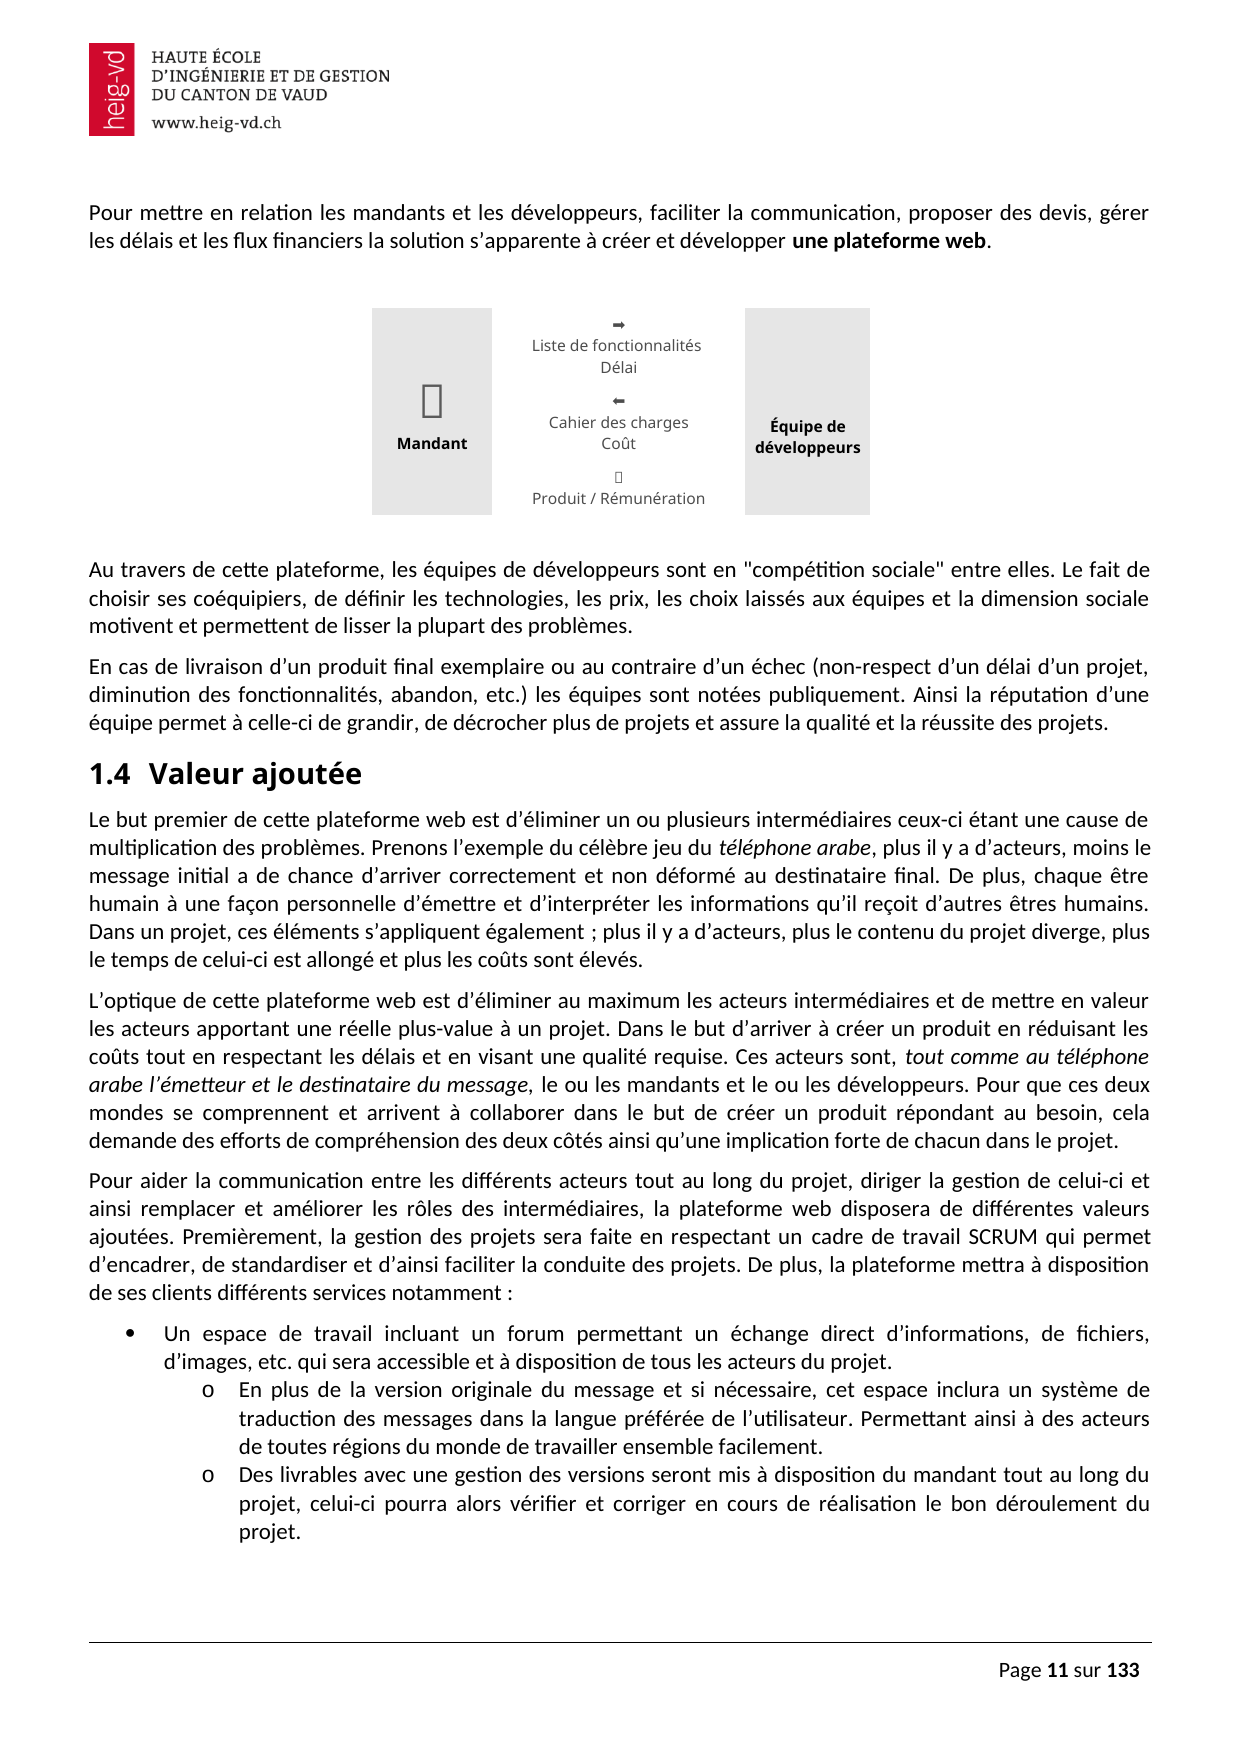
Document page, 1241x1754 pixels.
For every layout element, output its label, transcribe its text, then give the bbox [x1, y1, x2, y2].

text Le but premier de cette plateforme web est d’éliminer un ou plusieurs intermédiaires ceux-ci étant une cause de multiplication des problèmes. Prenons l’exemple du célèbre jeu du téléphone arabe, plus il y a d’acteurs, moins le message initial a de chance d’arriver correctement et non déformé au destinataire final. De plus, chaque être humain à une façon personnelle d’émettre et d’interpréter les informations qu’il reçoit d’autres êtres humains. Dans un projet, ces éléments s’appliquent également ; plus il y a d’acteurs, plus le contenu du projet diverge, plus le temps de celui-ci est allongé et plus les coûts sont élevés. [89, 805, 1152, 973]
table_header 🏢 Mandant [372, 308, 492, 515]
table_cell ⬅️ Cahier des charges Coût [492, 384, 745, 460]
list Un espace de travail incluant un forum permettant un échange direct d’informations, de fichiers, d’images, etc. qui sera accessible et à disposition de tous les acteurs du projet. [126, 1319, 1152, 1375]
text En cas de livraison d’un produit final exemplaire ou au contraire d’un échec (non-respect d’un délai d’un projet, diminution des fonctionnalités, abandon, etc.) les équipes sont notées publiquement. Ainsi la réputation d’une équipe permet à celle-ci de grandir, de décrocher plus de projets et assure la qualité et la réussite des projets. [89, 652, 1152, 736]
table_cell ✅ Produit / Rémunération [492, 460, 745, 515]
text Pour aider la communication entre les différents acteurs tout au long du projet, diriger la gestion de celui-ci et ainsi remplacer et améliorer les rôles des intermédiaires, la plateforme web disposera de différentes valeurs ajoutées. Premièrement, la gestion des projets sera faite en respectant un cadre de travail SCRUM qui permet d’encadrer, de standardiser et d’ainsi faciliter la conduite des projets. De plus, la plateforme mettra à disposition de ses clients différents services notamment : [89, 1166, 1152, 1306]
subtitle Valeur ajoutée [89, 753, 1152, 793]
table_header 🧑‍💻🧑‍💻🧑‍💻 Équipe de développeurs [745, 308, 870, 515]
table_header ➡️ Liste de fonctionnalités Délai [492, 308, 745, 384]
text Pour mettre en relation les mandants et les développeurs, faciliter la communication, proposer des devis, gérer les délais et les flux financiers la solution s’apparente à créer et développer une plateforme web. [89, 198, 1152, 254]
text L’optique de cette plateforme web est d’éliminer au maximum les acteurs intermédiaires et de mettre en valeur les acteurs apportant une réelle plus-value à un projet. Dans le but d’arriver à créer un produit en réduisant les coûts tout en respectant les délais et en visant une qualité requise. Ces acteurs sont, tout comme au téléphone arabe l’émetteur et le destinataire du message, le ou les mandants et le ou les développeurs. Pour que ces deux mondes se comprennent et arrivent à collaborer dans le but de créer un produit répondant au besoin, cela demande des efforts de compréhension des deux côtés ainsi qu’une implication forte de chacun dans le projet. [89, 986, 1152, 1154]
picture [89, 43, 389, 136]
list Des livrables avec une gestion des versions seront mis à disposition du mandant tout au long du projet, celui-ci pourra alors vérifier et corriger en cours de réalisation le bon déroulement du projet. [201, 1460, 1152, 1545]
text Au travers de cette plateforme, les équipes de développeurs sont en "compétition sociale" entre elles. Le fait de choisir ses coéquipiers, de définir les technologies, les prix, les choix laissés aux équipes et la dimension sociale motivent et permettent de lisser la plupart des problèmes. [89, 556, 1152, 640]
list En plus de la version originale du message et si nécessaire, cet espace inclura un système de traduction des messages dans la langue préférée de l’utilisateur. Permettant ainsi à des acteurs de toutes régions du monde de travailler ensemble facilement. [201, 1375, 1152, 1460]
